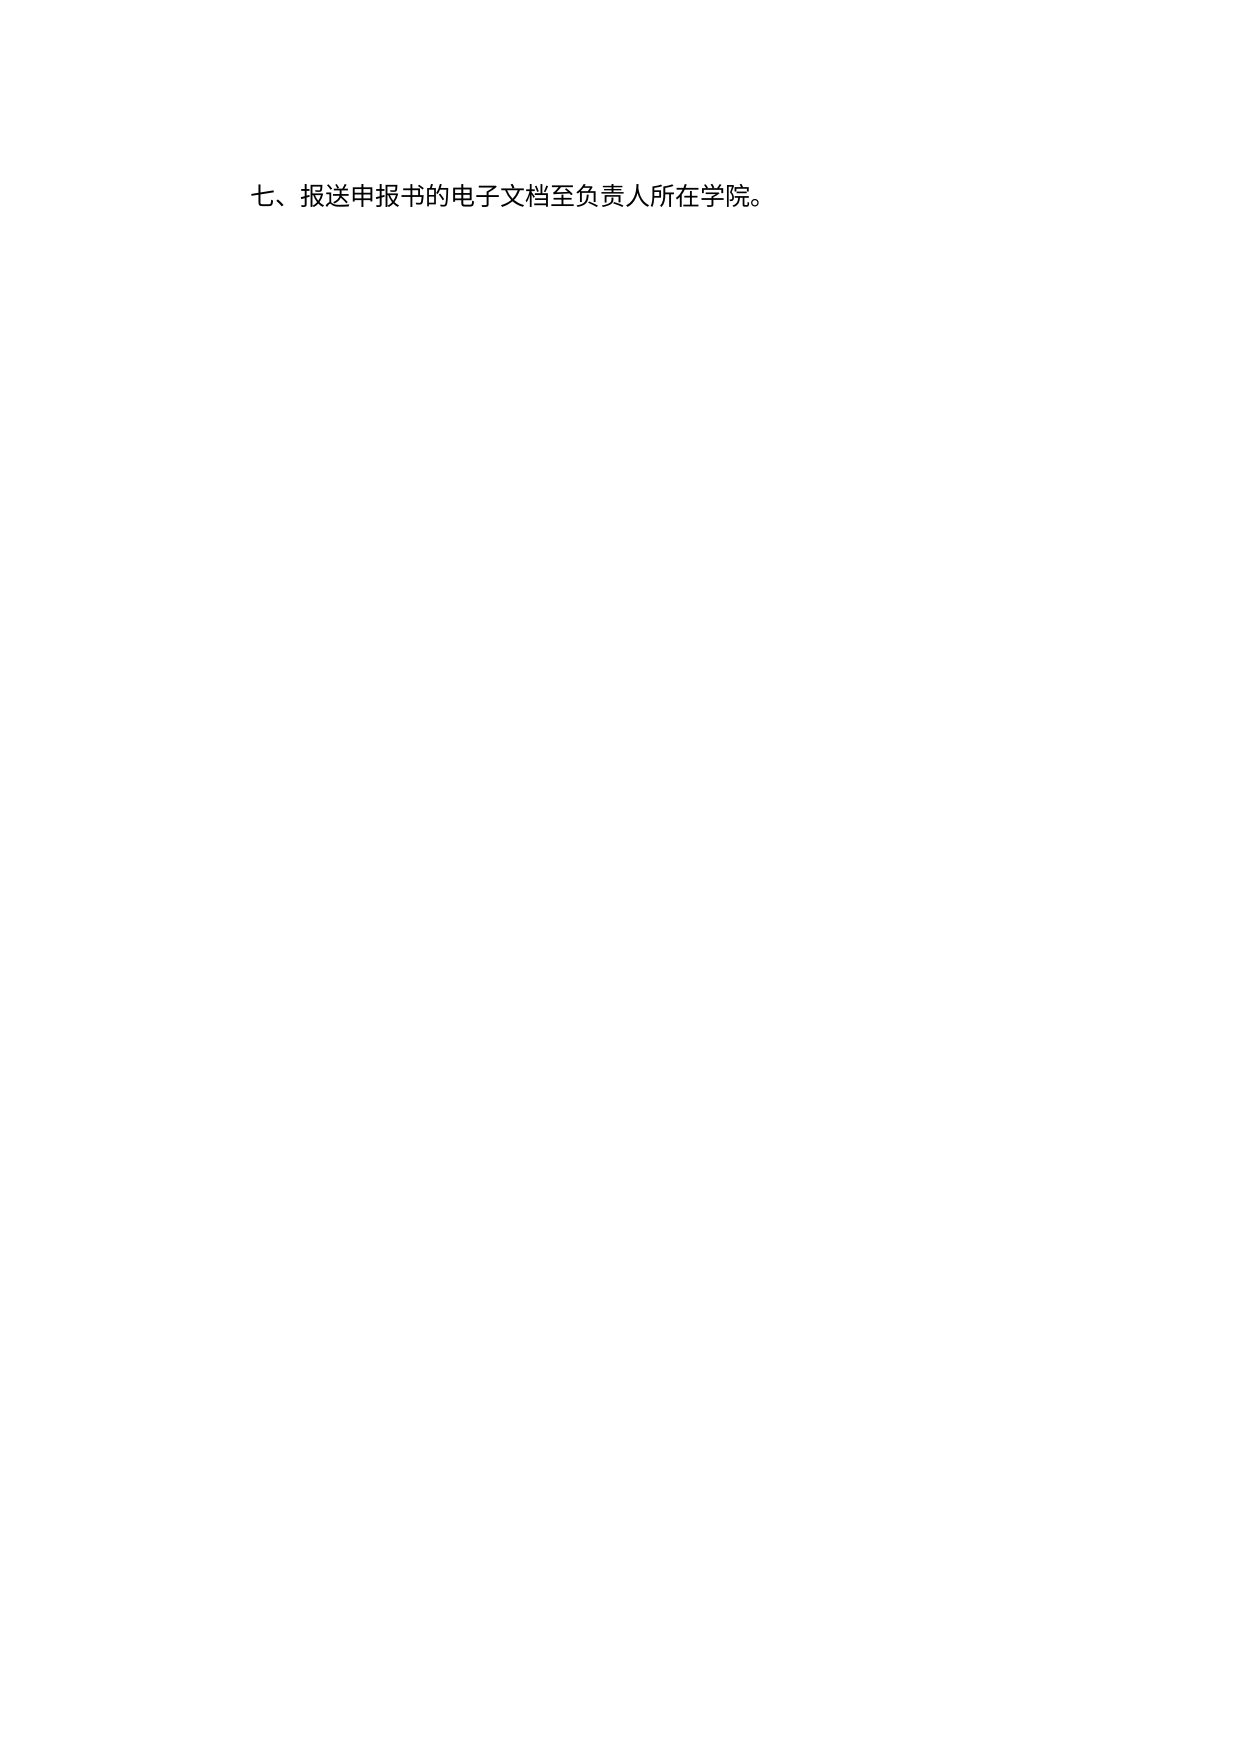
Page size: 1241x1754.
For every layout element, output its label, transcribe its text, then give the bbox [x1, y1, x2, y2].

text 七、报送申报书的电子文档至负责人所在学院。 [187, 162, 1053, 227]
